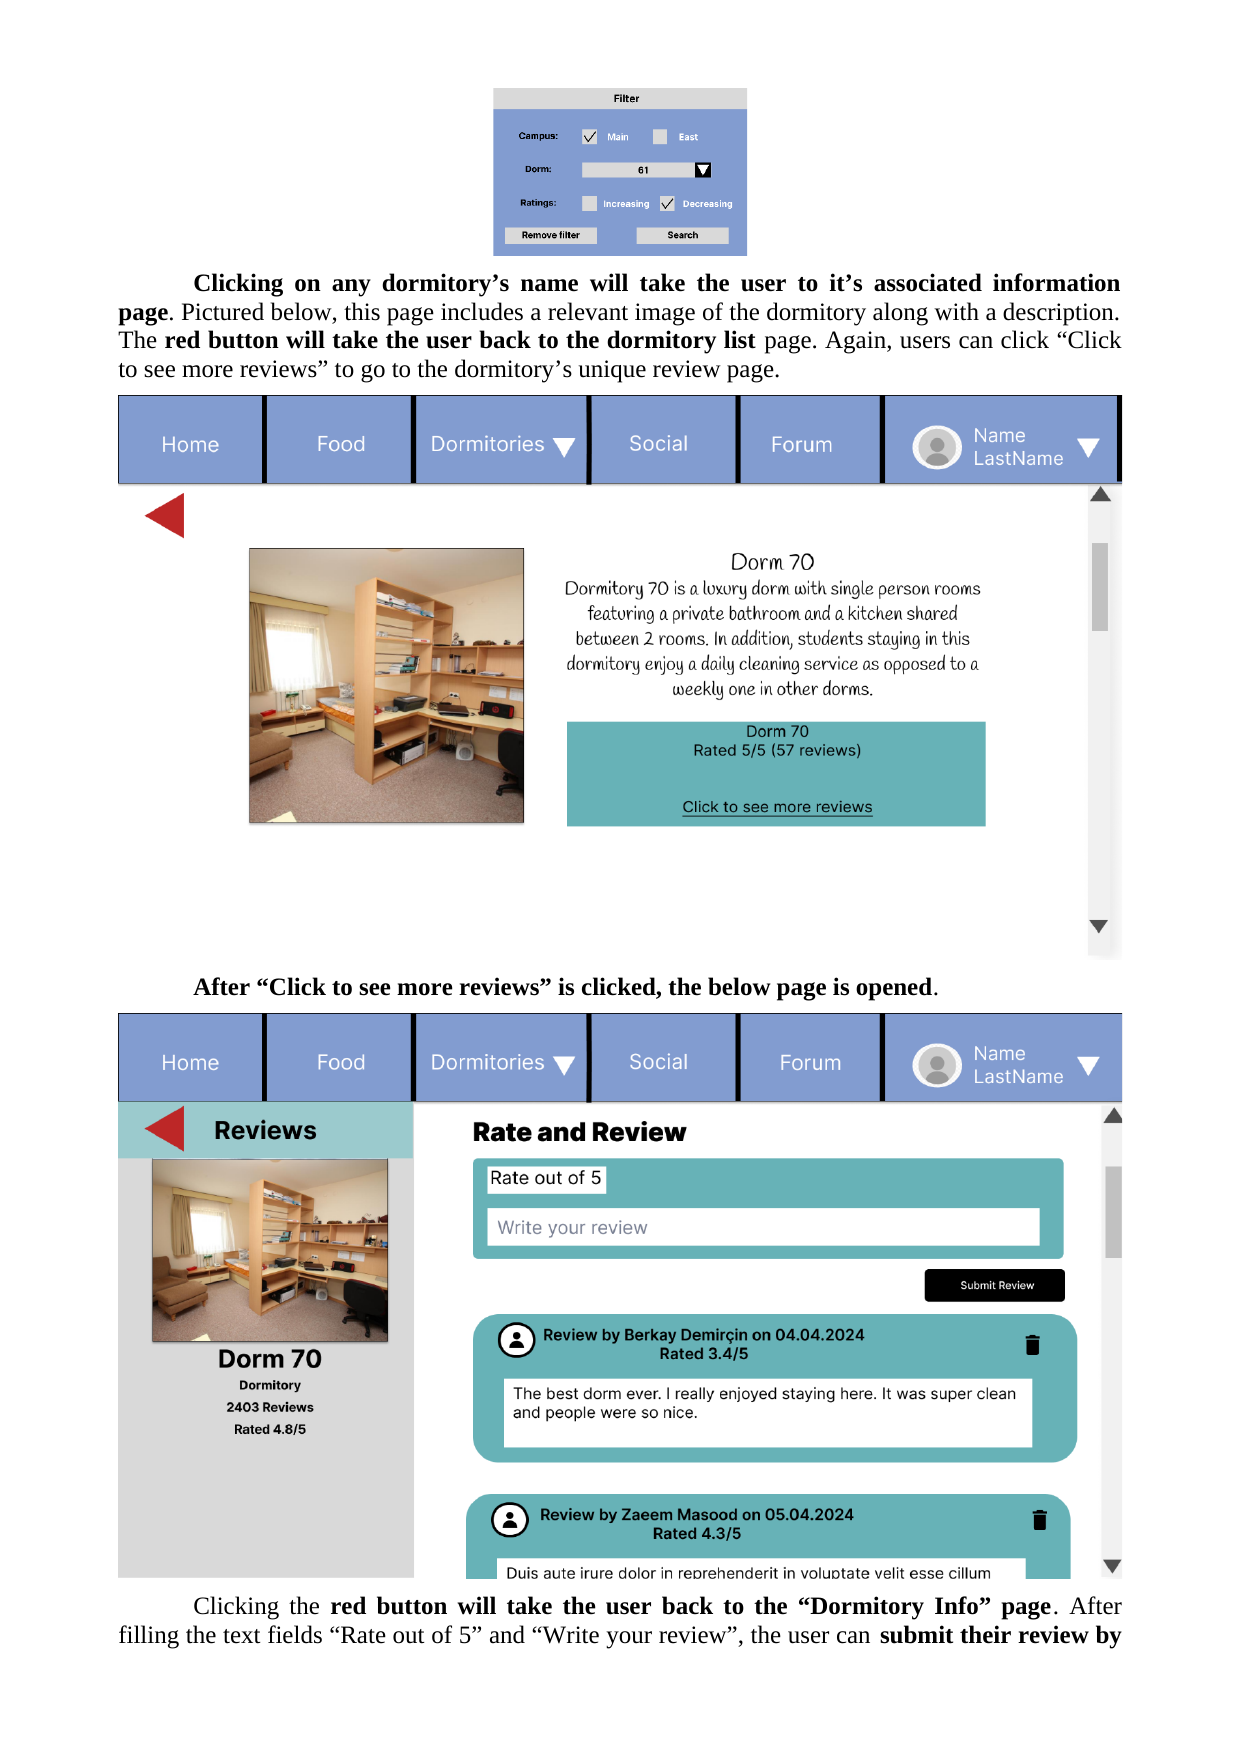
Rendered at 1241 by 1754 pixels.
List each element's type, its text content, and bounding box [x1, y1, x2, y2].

picture [118, 1013, 1123, 1579]
picture [493, 88, 748, 256]
picture [118, 395, 1123, 960]
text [118, 1591, 1122, 1648]
text After “Click to see more reviews” is clicked, the below page is opened. [118, 972, 1122, 1001]
text Clicking on any dormitory’s name will take the user to it’s associated information page. Pictured below, this page includes a relevant image of the dormitory along with a description. The red button will take the user back to the dormitory list page. Again, users can click “Click to see more reviews” to go to the dormitory’s unique review page. [118, 268, 1122, 383]
